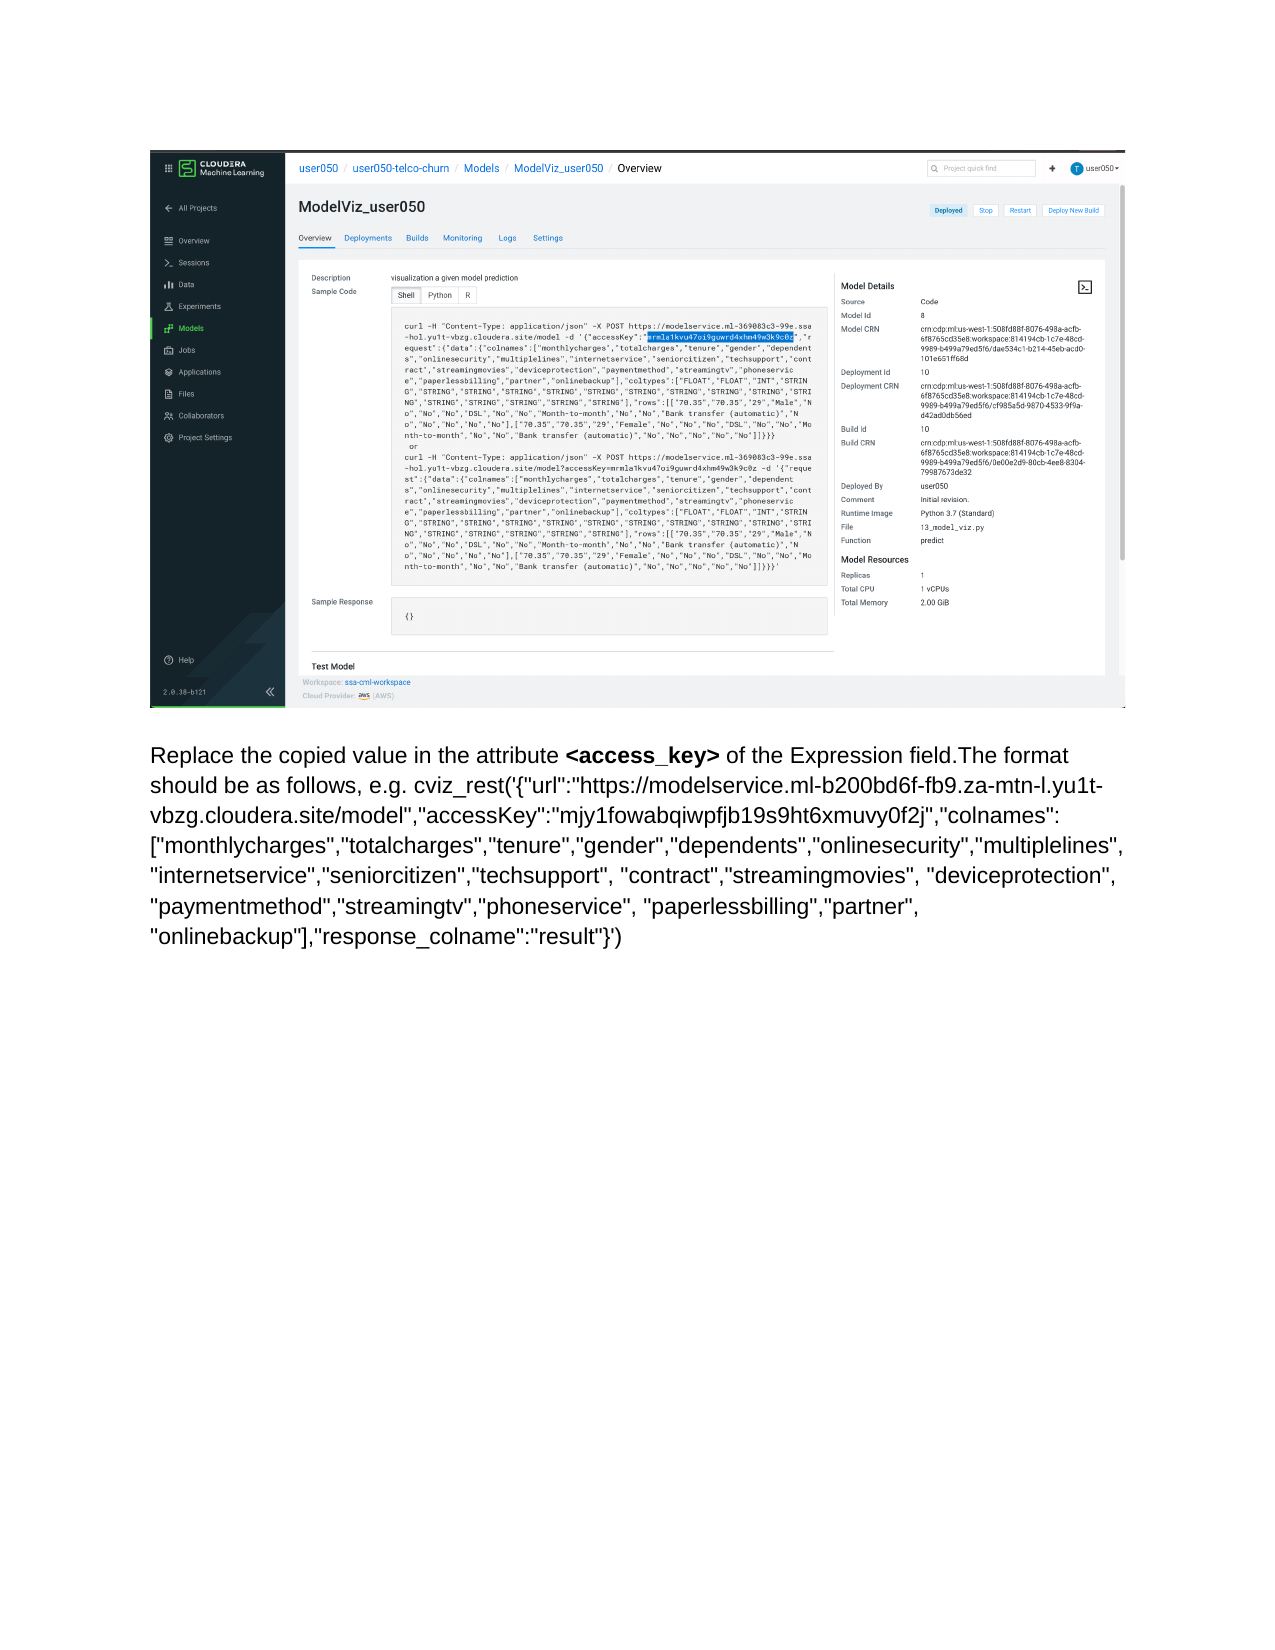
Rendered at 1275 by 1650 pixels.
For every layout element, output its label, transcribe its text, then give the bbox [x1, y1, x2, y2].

text Replace the copied value in the attribute <access_key> of the Expression field.The format should be as follows, e.g. cviz_rest('{"url":"https://modelservice.ml-b200bd6f-fb9.za-mtn-l.yu1t-vbzg.cloudera.site/model","accessKey":"mjy1fowabqiwpfjb19s9ht6xmuvy0f2j","colnames":["monthlycharges","totalcharges","tenure","gender","dependents","onlinesecurity","multiplelines","internetservice","seniorcitizen","techsupport", "contract","streamingmovies", "deviceprotection", "paymentmethod","streamingtv","phoneservice", "paperlessbilling","partner", "onlinebackup"],"response_colname":"result"}') [150, 742, 1125, 949]
picture [150, 150, 1125, 708]
